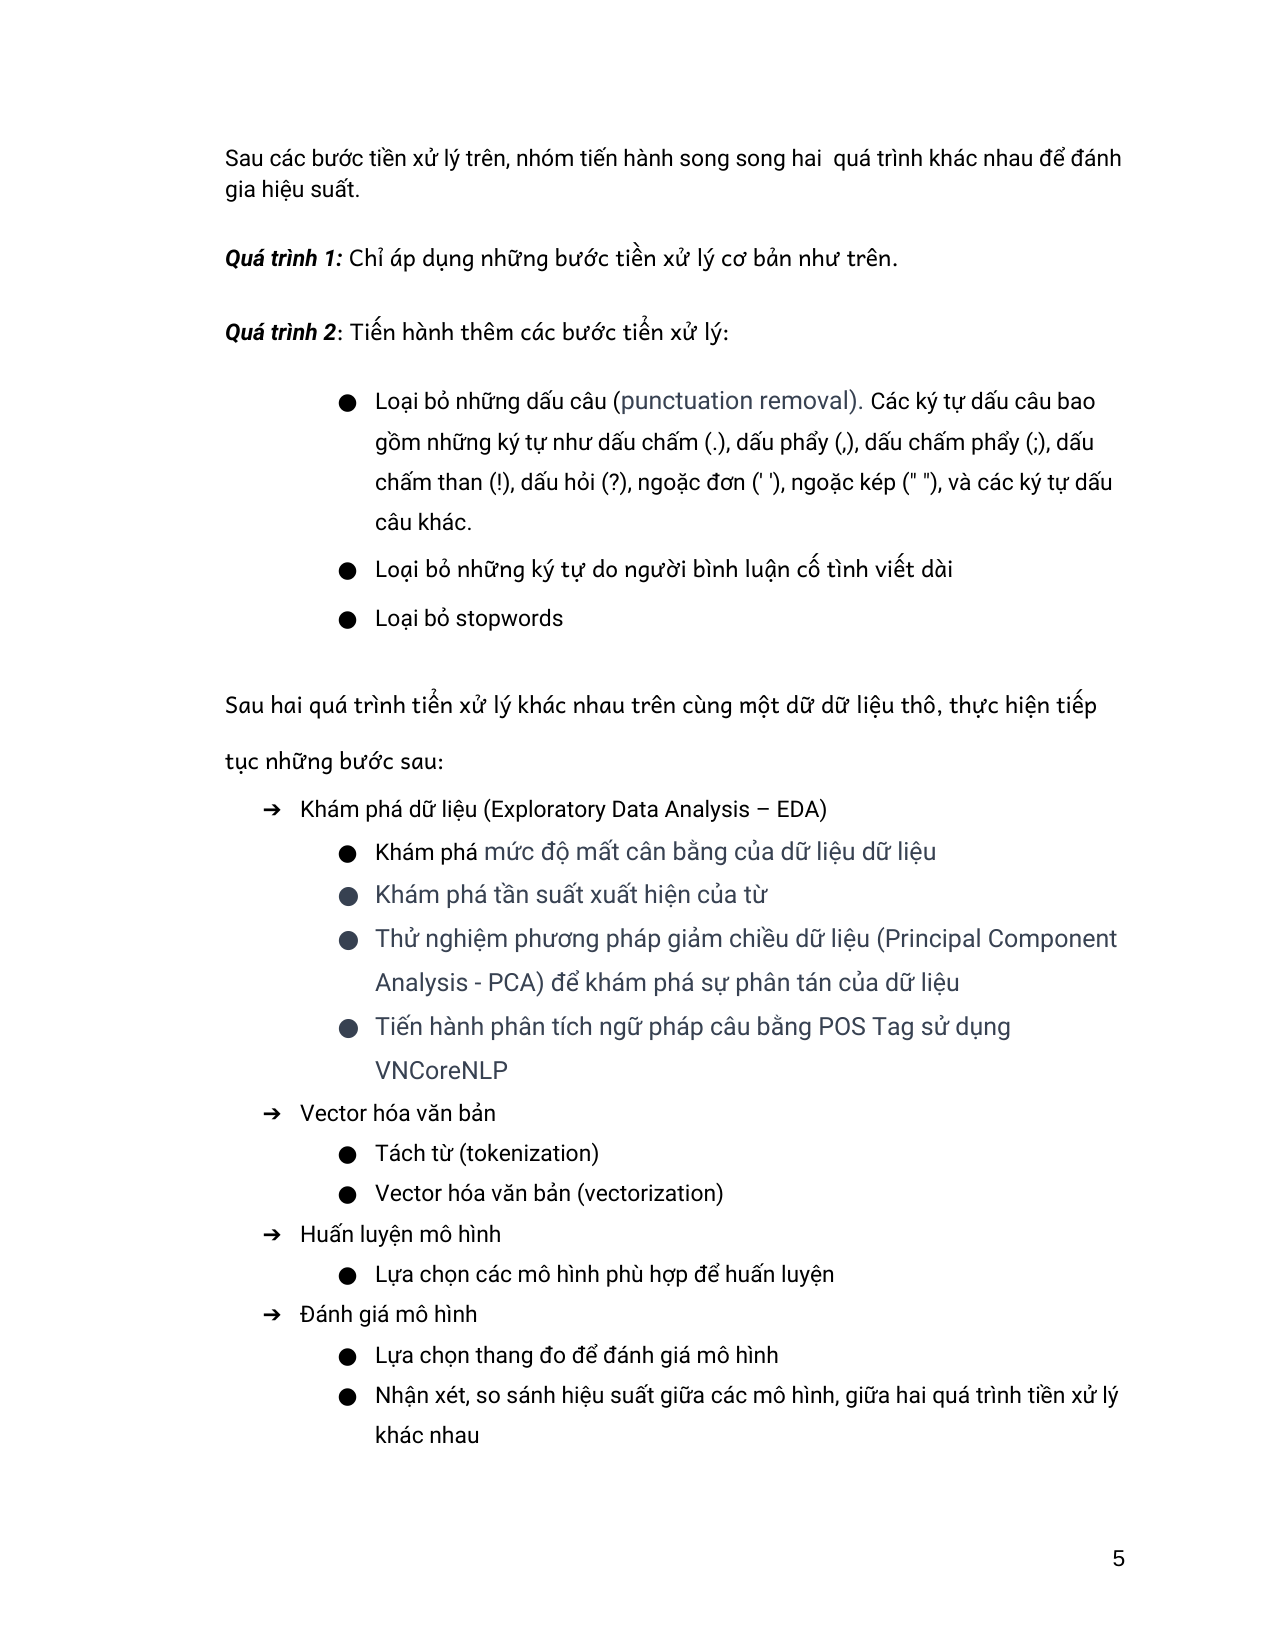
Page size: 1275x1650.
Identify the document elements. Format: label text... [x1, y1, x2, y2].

list Loại bỏ stopwords [337, 605, 1125, 632]
list Vector hóa văn bản (vectorization) [337, 1181, 1125, 1207]
text Quá trình 2 [225, 312, 1125, 349]
list Tách từ (tokenization) [337, 1140, 1125, 1167]
list Huấn luyện mô hình [262, 1221, 1125, 1248]
list Nhận xét, so sánh hiệu suất giữa các mô hình, giữa hai quá trình tiền xử lý khác nhau [337, 1382, 1125, 1449]
list Lựa chọn thang đo để đánh giá mô hình [337, 1342, 1125, 1369]
list Khám phá dữ liệu (Exploratory Data Analysis – EDA) [262, 796, 1125, 823]
list Đánh giá mô hình [262, 1301, 1125, 1328]
list Thử nghiệm phương pháp giảm chiều dữ liệu (Principal Component Analysis - PCA) để khám phá sự phân tán của dữ liệu [337, 924, 1125, 998]
text Quá trình 1: [225, 238, 1125, 275]
list Khám phá mức độ mất cân bằng của dữ liệu dữ liệu [337, 837, 1125, 866]
list Tiến hành phân tích ngữ pháp câu bằng POS Tag sử dụng VNCoreNLP [337, 1012, 1125, 1085]
list Lựa chọn các mô hình phù hợp để huấn luyện [337, 1261, 1125, 1288]
list Vector hóa văn bản [262, 1100, 1125, 1127]
text Sau các bước tiền xử lý trên, nhóm tiến hành song song hai quá trình khác nhau để đánh gia hiệu suất. [225, 146, 1125, 203]
list Loại bỏ những dấu câu (punctuation removal). Các ký tự dấu câu bao gồm những ký tự như dấu chấm (.), dấu phẩy (,), dấu chấm phẩy (;), dấu chấm than (!), dấu hỏi (?), ngoặc đơn (' '), ngoặc kép (" "), và các ký tự dấu câu khác. [337, 386, 1125, 536]
list Khám phá tần suất xuất hiện của từ [337, 881, 1125, 910]
